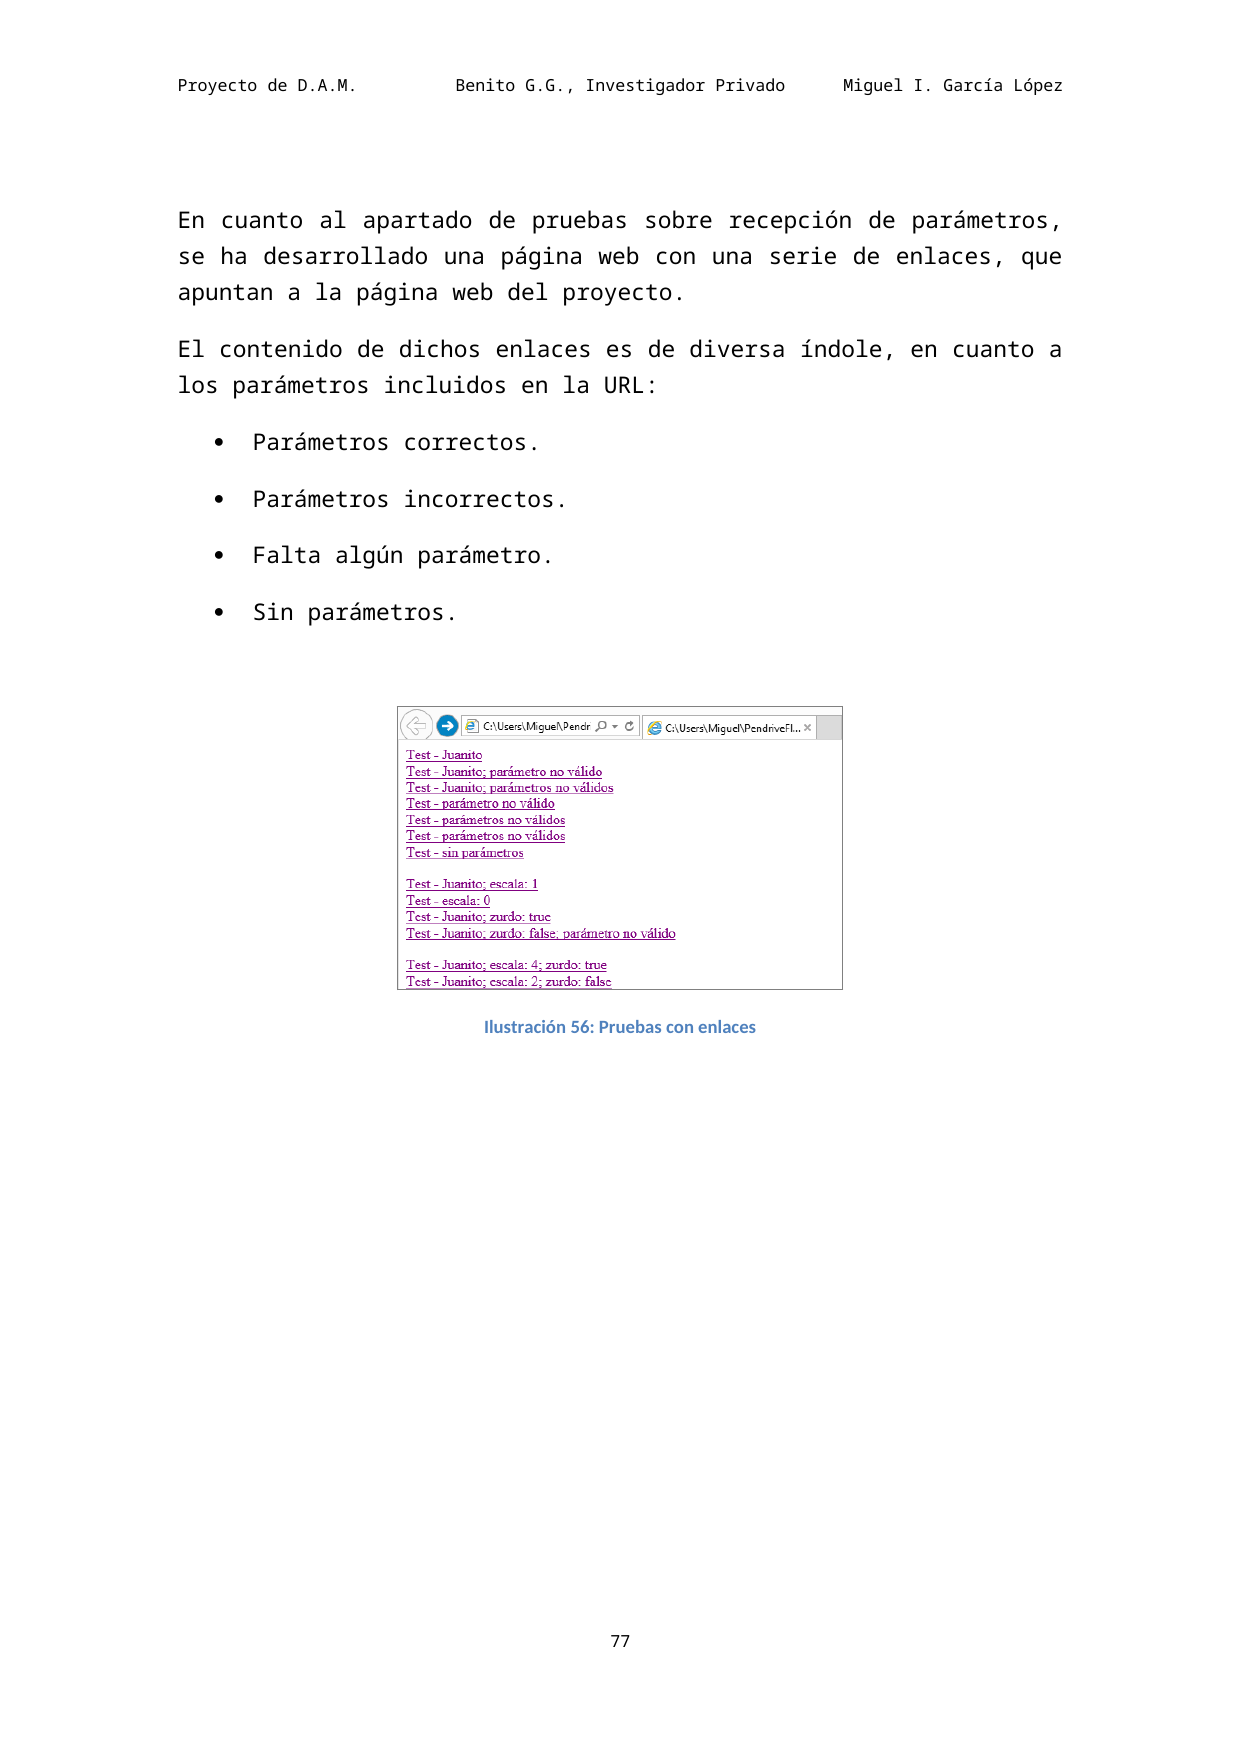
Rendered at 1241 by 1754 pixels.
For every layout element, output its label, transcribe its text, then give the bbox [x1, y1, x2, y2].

list El contenido de dichos enlaces es de diversa índole, en cuanto a los parámetros incluidos en la URL: [177, 333, 1063, 400]
list En cuanto al apartado de pruebas sobre recepción de parámetros, se ha desarrollado una página web con una serie de enlaces, que apuntan a la página web del proyecto. [177, 204, 1063, 307]
list Parámetros incorrectos. [215, 482, 1063, 514]
list Parámetros correctos. [215, 426, 1063, 457]
list Falta algún parámetro. [215, 539, 1063, 571]
list Sin parámetros. [215, 596, 1063, 627]
